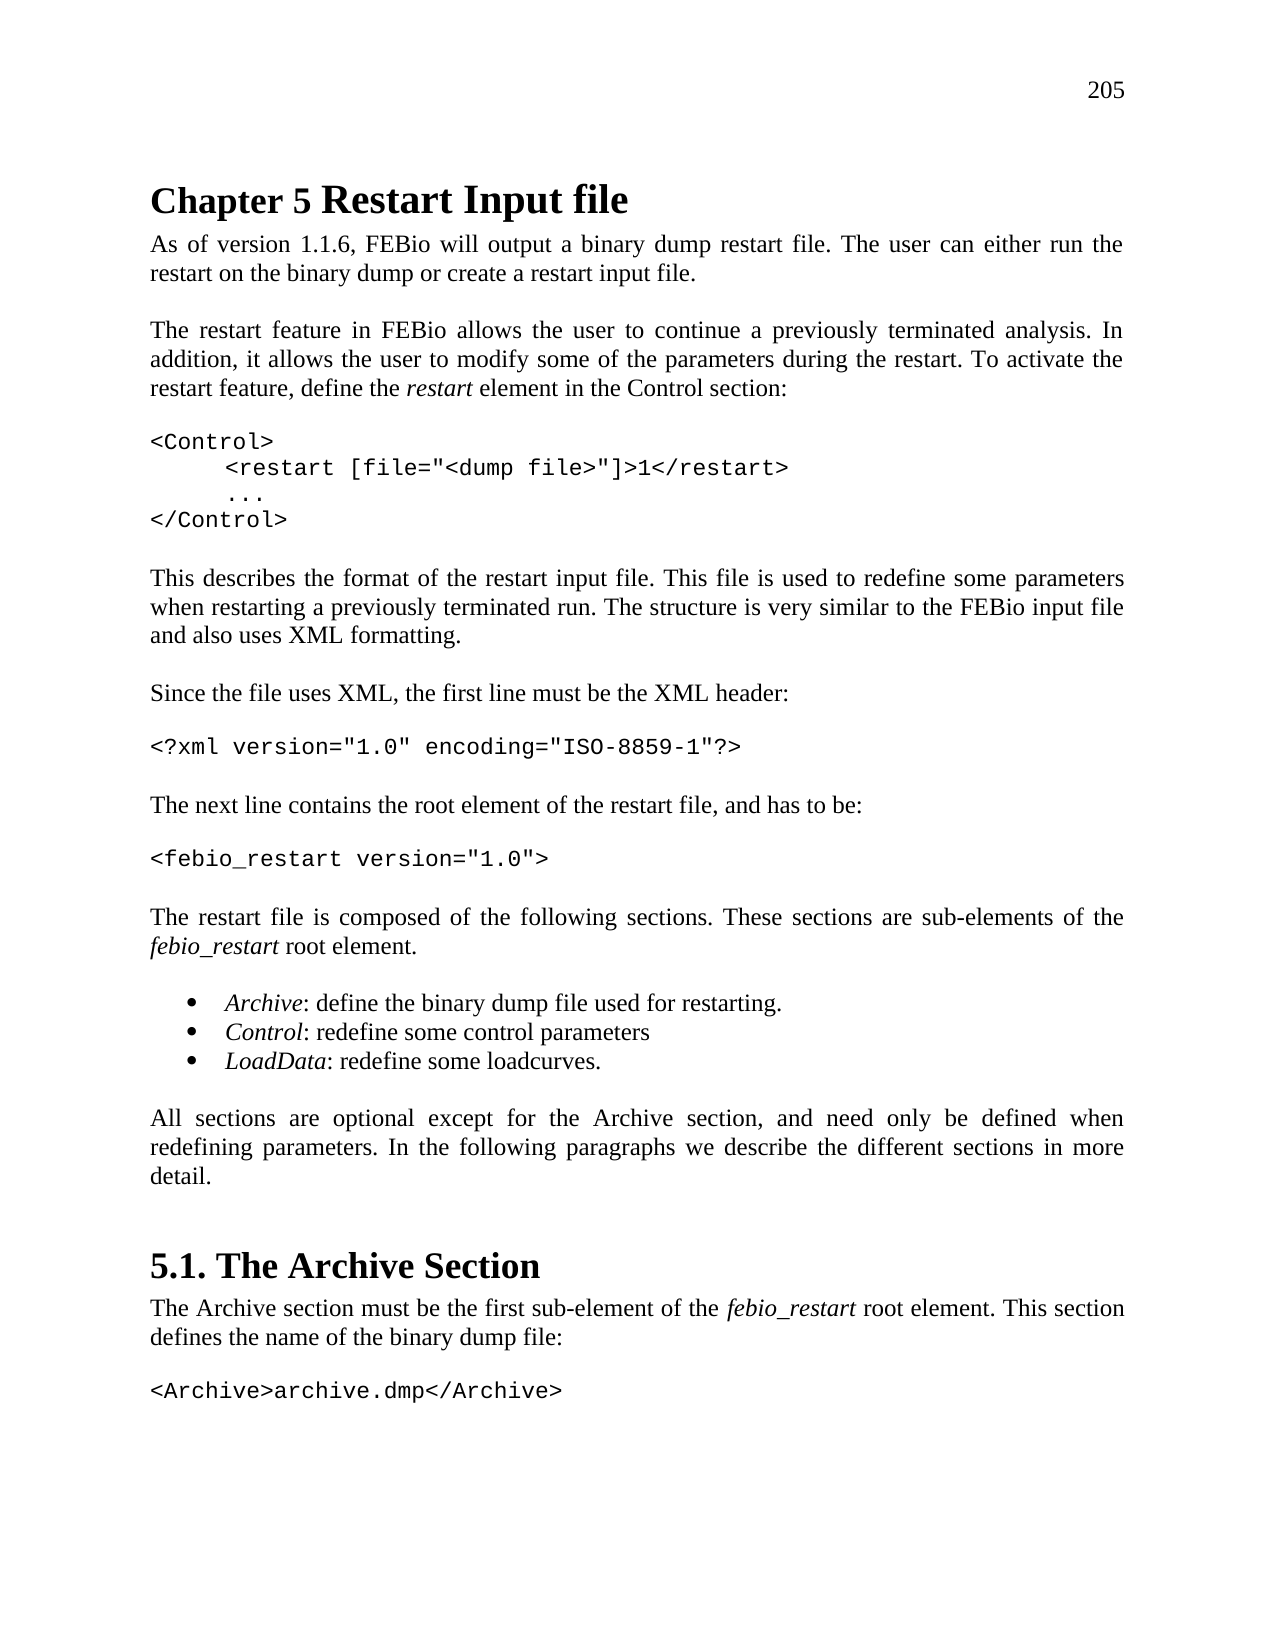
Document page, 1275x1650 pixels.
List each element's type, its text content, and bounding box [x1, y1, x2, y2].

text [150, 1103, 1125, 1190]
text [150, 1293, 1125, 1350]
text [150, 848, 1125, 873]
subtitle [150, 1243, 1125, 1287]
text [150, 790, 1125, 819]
subtitle Restart Input file [150, 175, 1125, 223]
text <Control> [150, 430, 1125, 456]
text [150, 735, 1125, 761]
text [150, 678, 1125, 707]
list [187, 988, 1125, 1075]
text As of version 1.1.6, FEBio will output a binary dump restart file. The user can either run the restart on the binary dump or create a restart input file. [150, 229, 1125, 287]
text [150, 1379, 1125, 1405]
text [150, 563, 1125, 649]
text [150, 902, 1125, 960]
text <restart [file="<dump file>"]>1</restart> [150, 456, 1125, 482]
text The restart feature in FEBio allows the user to continue a previously terminated analysis. In addition, it allows the user to modify some of the parameters during the restart. To activate the restart feature, define the restart element in the Control section: [150, 315, 1125, 402]
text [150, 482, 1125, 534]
